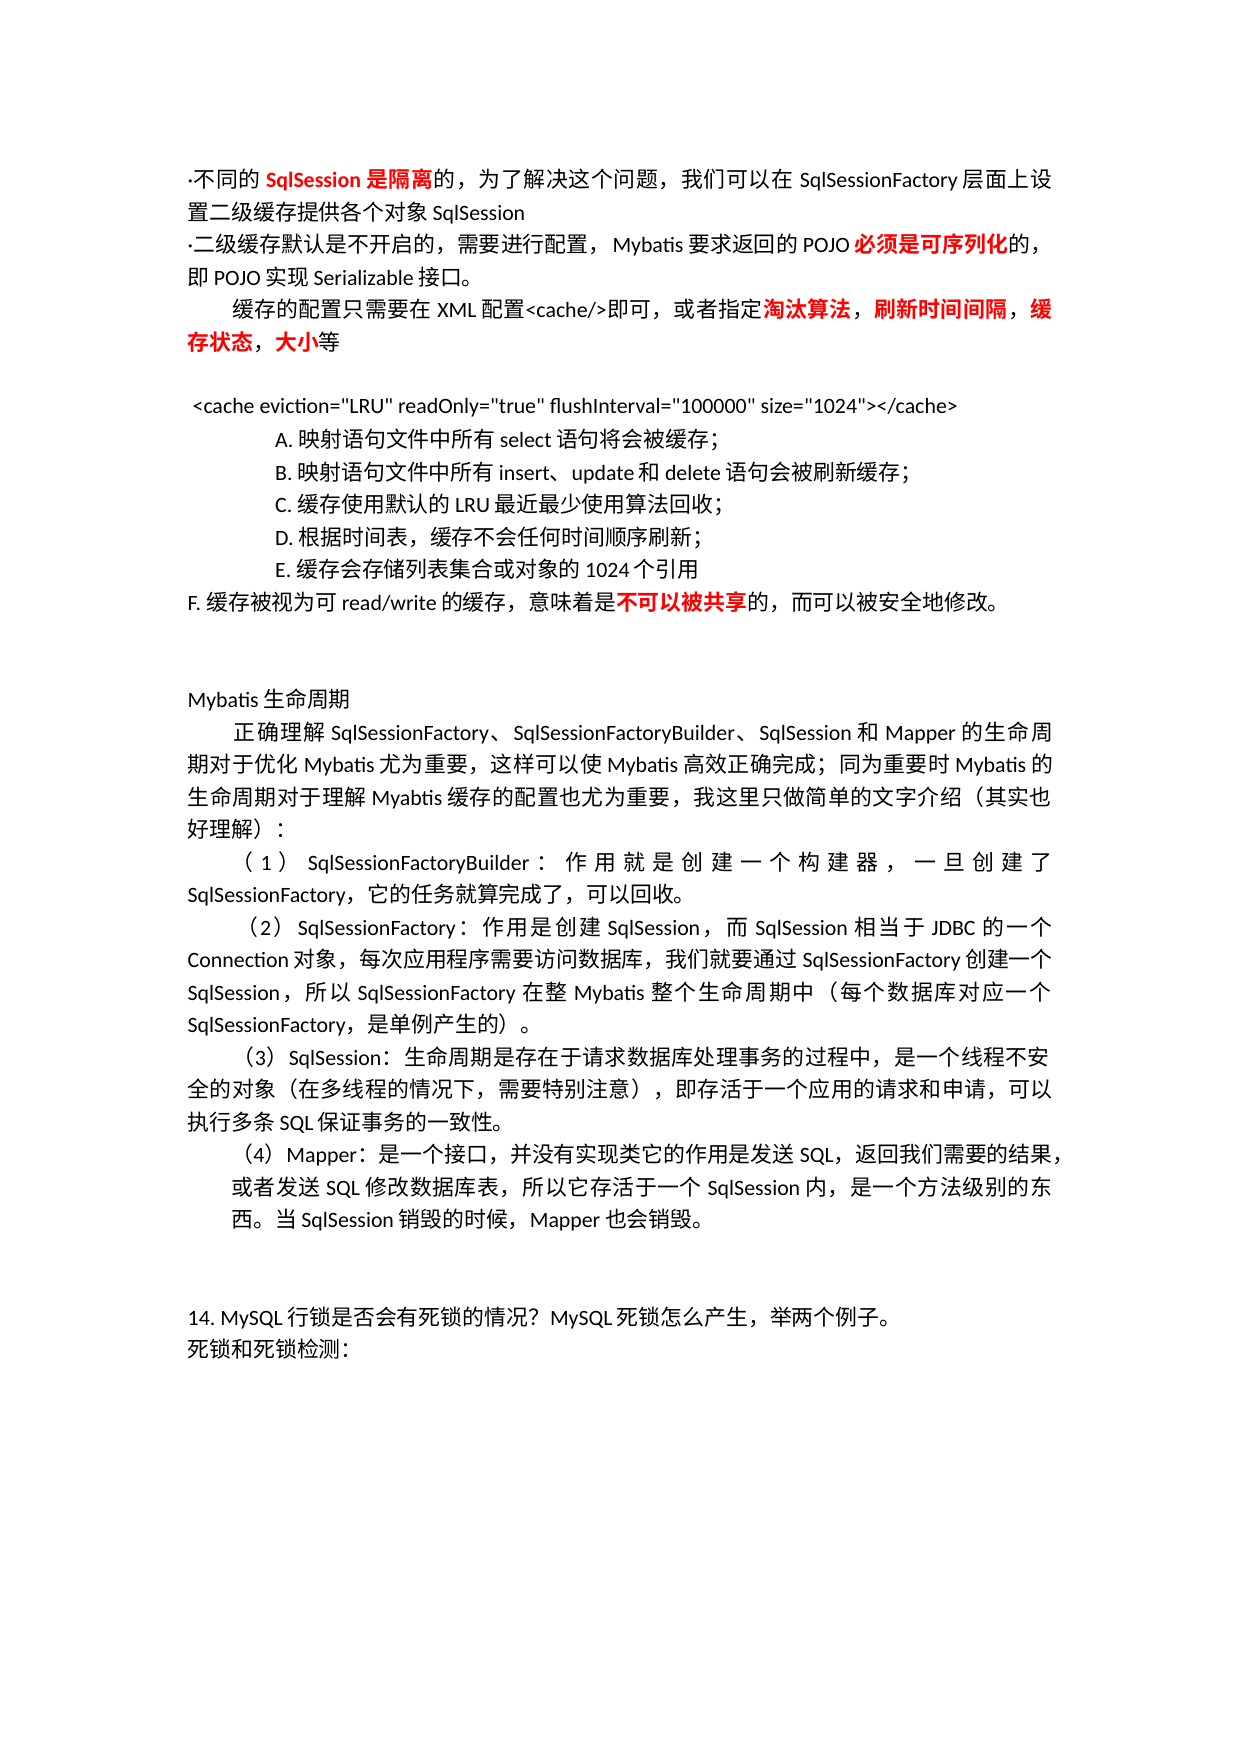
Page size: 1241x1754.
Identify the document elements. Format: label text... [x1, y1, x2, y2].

list ·不同的SqlSession是隔离的，为了解决这个问题，我们可以在SqlSessionFactory层面上设置二级缓存提供各个对象SqlSession [187, 162, 1053, 227]
list B. 映射语句文件中所有insert、update和delete语句会被刷新缓存； [187, 454, 1053, 487]
list MySQL行锁是否会有死锁的情况？MySQL死锁怎么产生，举两个例子。 [187, 1299, 1053, 1332]
list 死锁和死锁检测： [187, 1332, 1053, 1364]
list 缓存的配置只需要在XML配置<cache/>即可，或者指定淘汰算法，刷新时间间隔，缓存状态，大小等 [187, 292, 1053, 357]
list （1）SqlSessionFactoryBuilder：作用就是创建一个构建器，一旦创建了SqlSessionFactory，它的任务就算完成了，可以回收。 [187, 844, 1053, 909]
list A. 映射语句文件中所有select语句将会被缓存； [187, 422, 1053, 454]
list C. 缓存使用默认的LRU最近最少使用算法回收； [187, 487, 1053, 519]
list E. 缓存会存储列表集合或对象的1024个引用 [187, 552, 1053, 584]
list Mybatis生命周期 [187, 682, 1053, 714]
list （4）Mapper：是一个接口，并没有实现类它的作用是发送SQL，返回我们需要的结果，或者发送SQL修改数据库表，所以它存活于一个SqlSession内，是一个方法级别的东西。当SqlSession销毁的时候，Mapper也会销毁。 [231, 1137, 1053, 1234]
list 缓存被视为可read/write的缓存，意味着是不可以被共享的，而可以被安全地修改。 [187, 584, 1053, 617]
list ·二级缓存默认是不开启的，需要进行配置，Mybatis要求返回的POJO必须是可序列化的，即POJO实现Serializable接口。 [187, 227, 1053, 292]
list D. 根据时间表，缓存不会任何时间顺序刷新； [187, 519, 1053, 552]
list <cache eviction="LRU" readOnly="true" flushInterval="100000" size="1024"></cache> [187, 389, 1053, 422]
list （2）SqlSessionFactory：作用是创建SqlSession，而SqlSession相当于JDBC的一个Connection对象，每次应用程序需要访问数据库，我们就要通过SqlSessionFactory创建一个SqlSession，所以SqlSessionFactory在整Mybatis整个生命周期中（每个数据库对应一个SqlSessionFactory，是单例产生的）。 [187, 909, 1053, 1039]
list （3）SqlSession：生命周期是存在于请求数据库处理事务的过程中，是一个线程不安全的对象（在多线程的情况下，需要特别注意），即存活于一个应用的请求和申请，可以执行多条SQL保证事务的一致性。 [187, 1039, 1053, 1137]
list 正确理解SqlSessionFactory、SqlSessionFactoryBuilder、SqlSession和Mapper的生命周期对于优化Mybatis尤为重要，这样可以使Mybatis高效正确完成；同为重要时Mybatis的生命周期对于理解Myabtis缓存的配置也尤为重要，我这里只做简单的文字介绍（其实也好理解）： [187, 714, 1053, 844]
